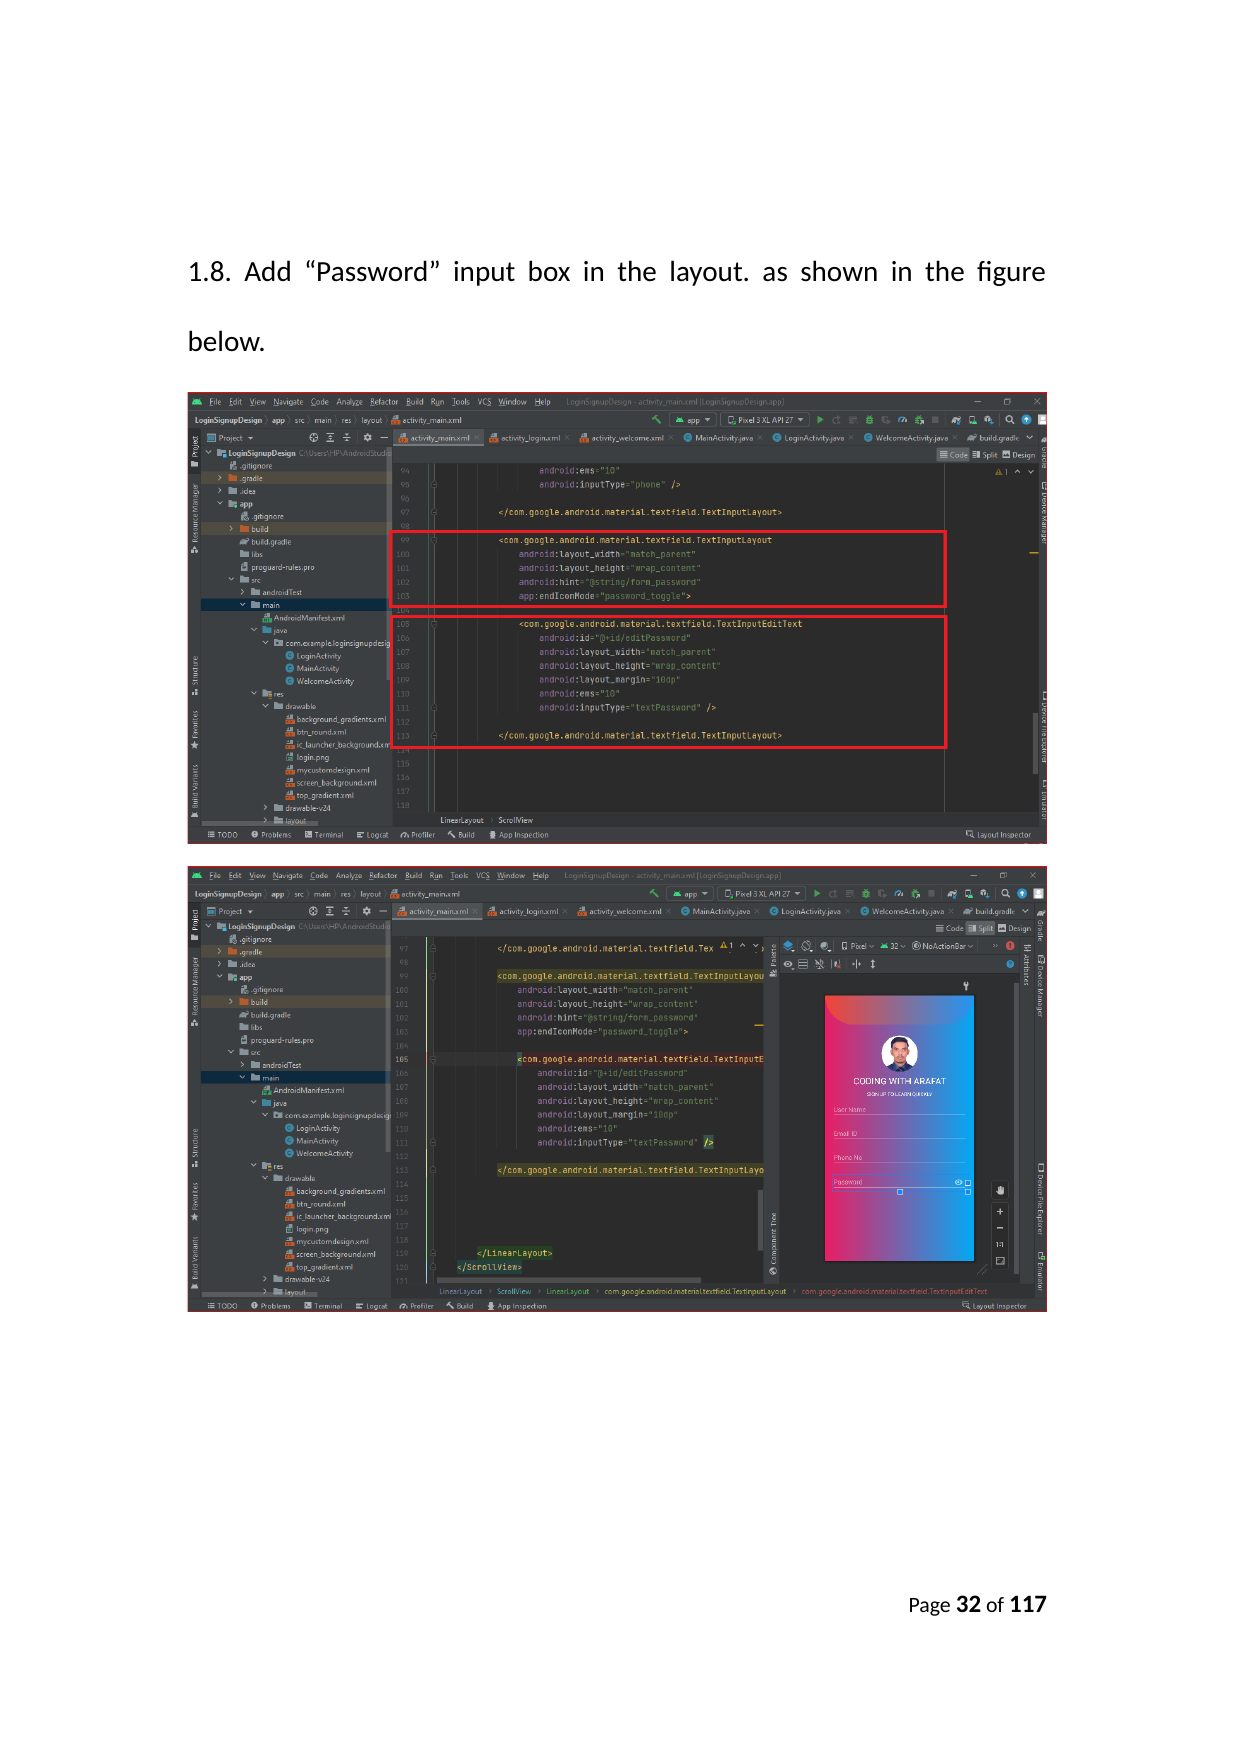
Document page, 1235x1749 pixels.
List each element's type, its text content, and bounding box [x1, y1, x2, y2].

picture [187, 392, 1047, 844]
text 1.8. Add “Password” input box in the layout. as shown in the figure below. [187, 238, 1047, 373]
picture [187, 866, 1047, 1312]
